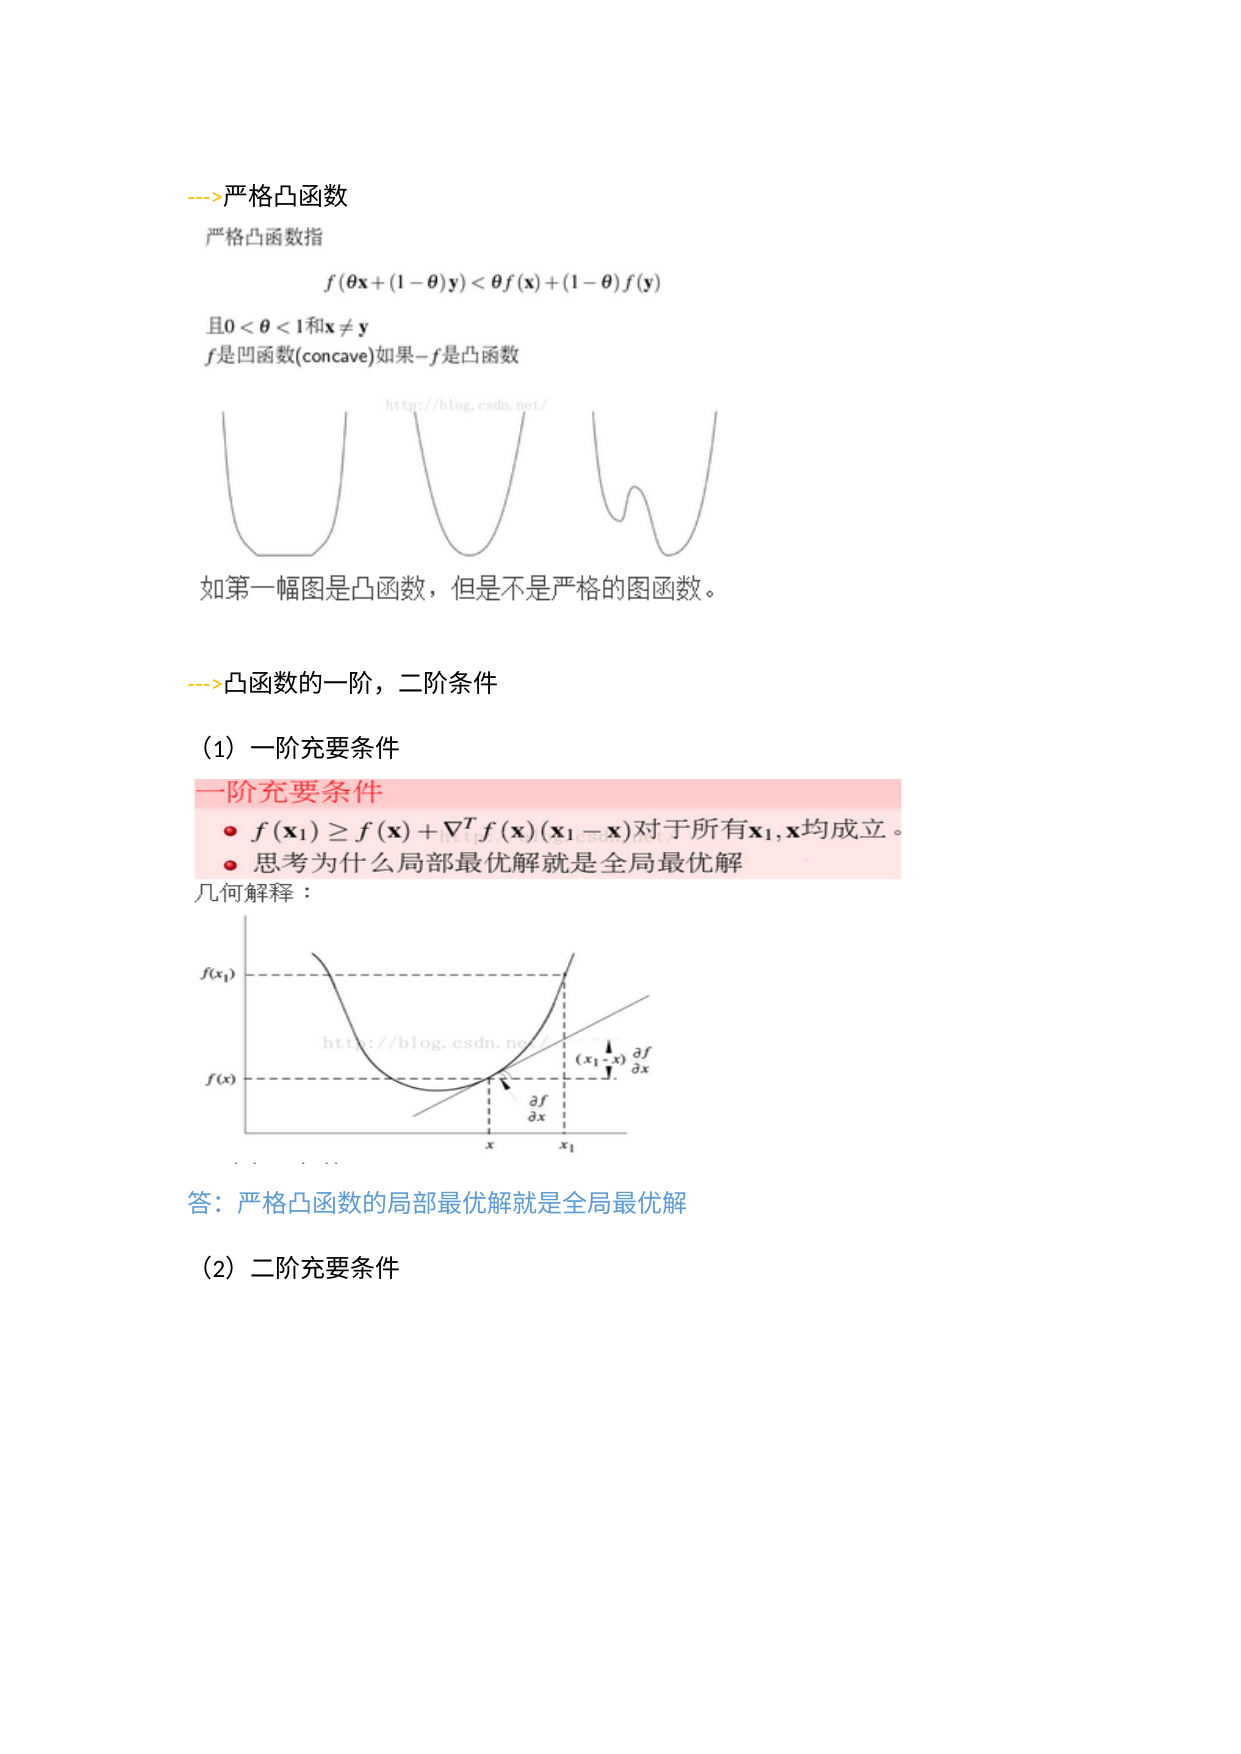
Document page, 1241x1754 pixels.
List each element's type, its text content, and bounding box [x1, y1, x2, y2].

text 答：严格凸函数的局部最优解就是全局最优解 [187, 1169, 1053, 1234]
text （1）一阶充要条件 [187, 714, 1053, 779]
list （2）二阶充要条件 [187, 1234, 1053, 1299]
text --->凸函数的一阶，二阶条件 [187, 649, 1053, 714]
picture [187, 779, 911, 1164]
picture [187, 227, 732, 610]
text --->严格凸函数 [187, 162, 1053, 227]
